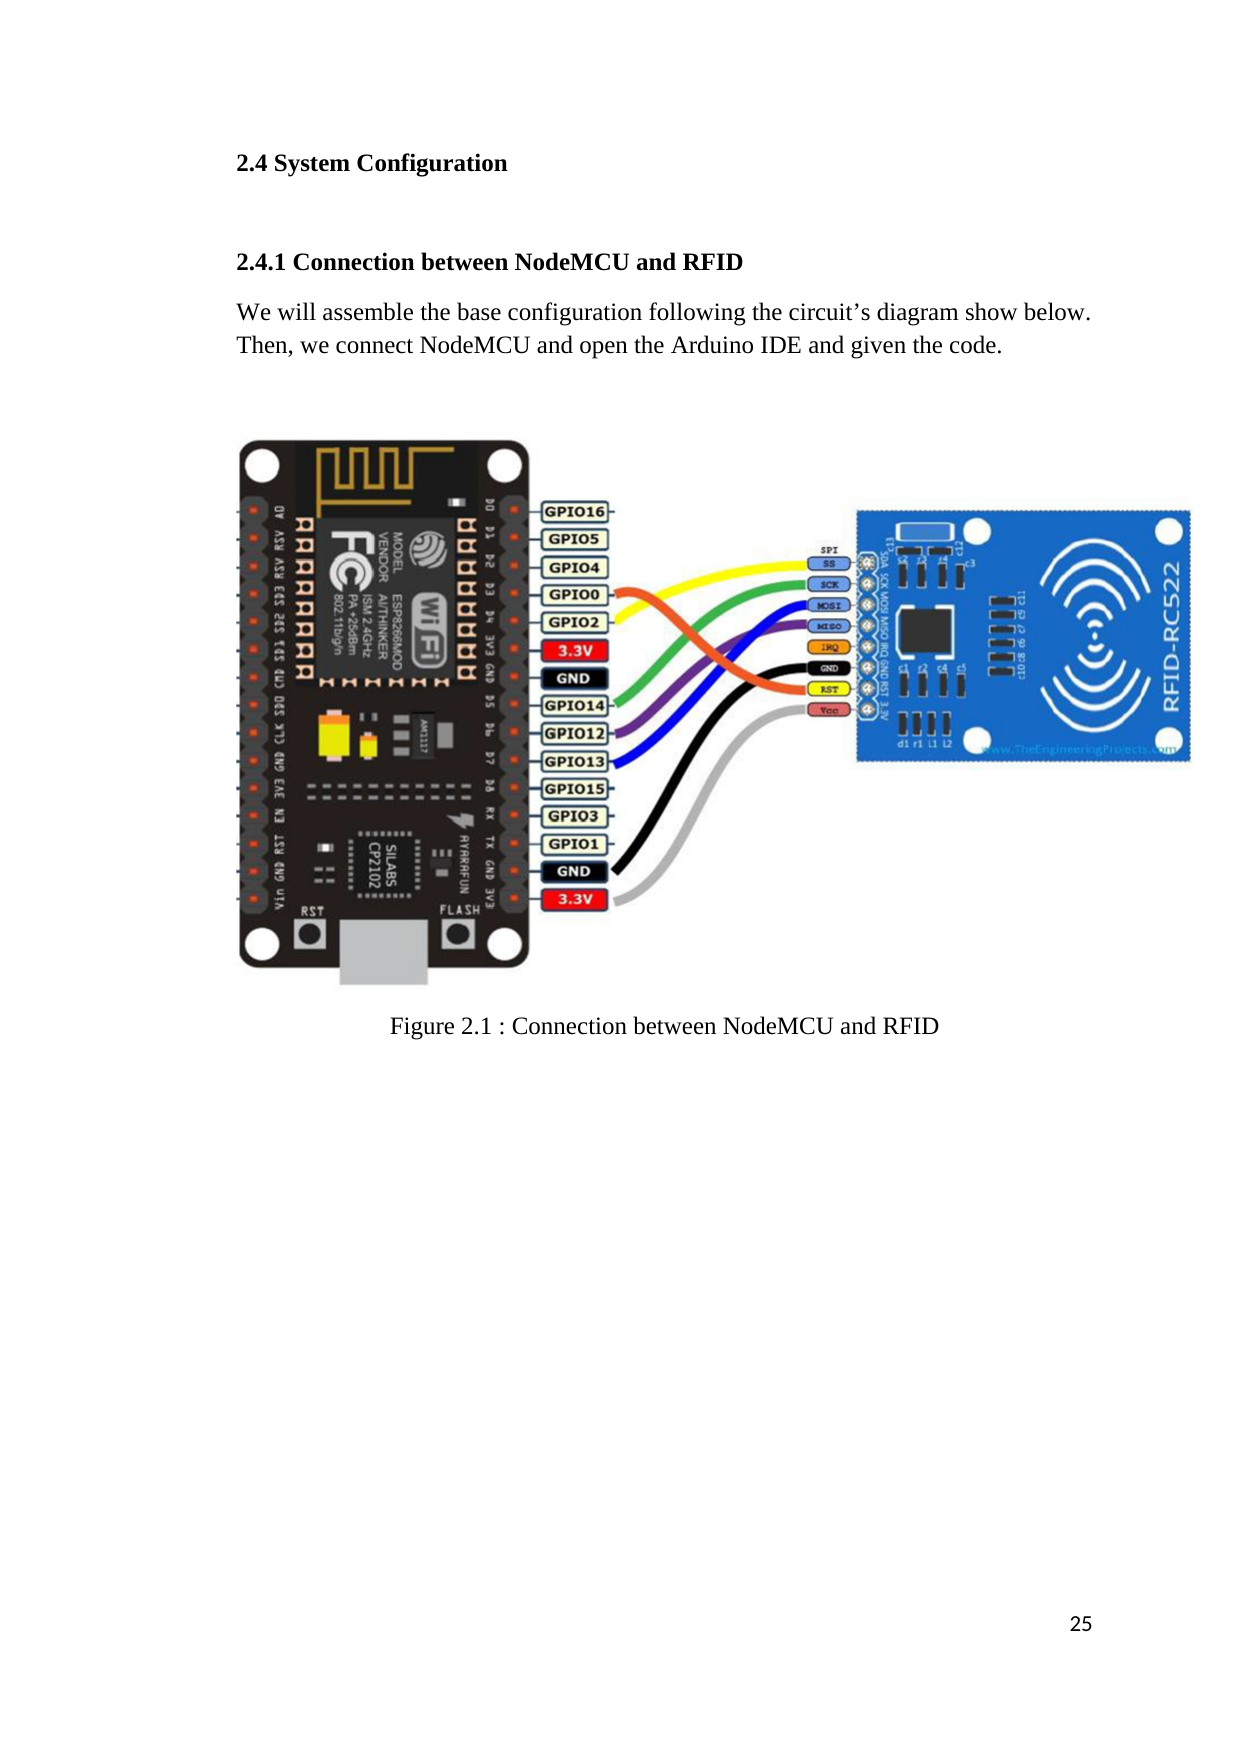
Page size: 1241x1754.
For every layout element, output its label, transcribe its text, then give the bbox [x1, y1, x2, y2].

text 2.4.1 Connection between NodeMCU and RFID [236, 247, 1092, 276]
text Figure 2.1 : Connection between NodeMCU and RFID [236, 1011, 1092, 1040]
text 2.4 System Configuration [236, 148, 1092, 176]
text We will assemble the base configuration following the circuit’s diagram show below. Then, we connect NodeMCU and open the Arduino IDE and given the code. [236, 297, 1092, 358]
picture [236, 429, 1194, 991]
